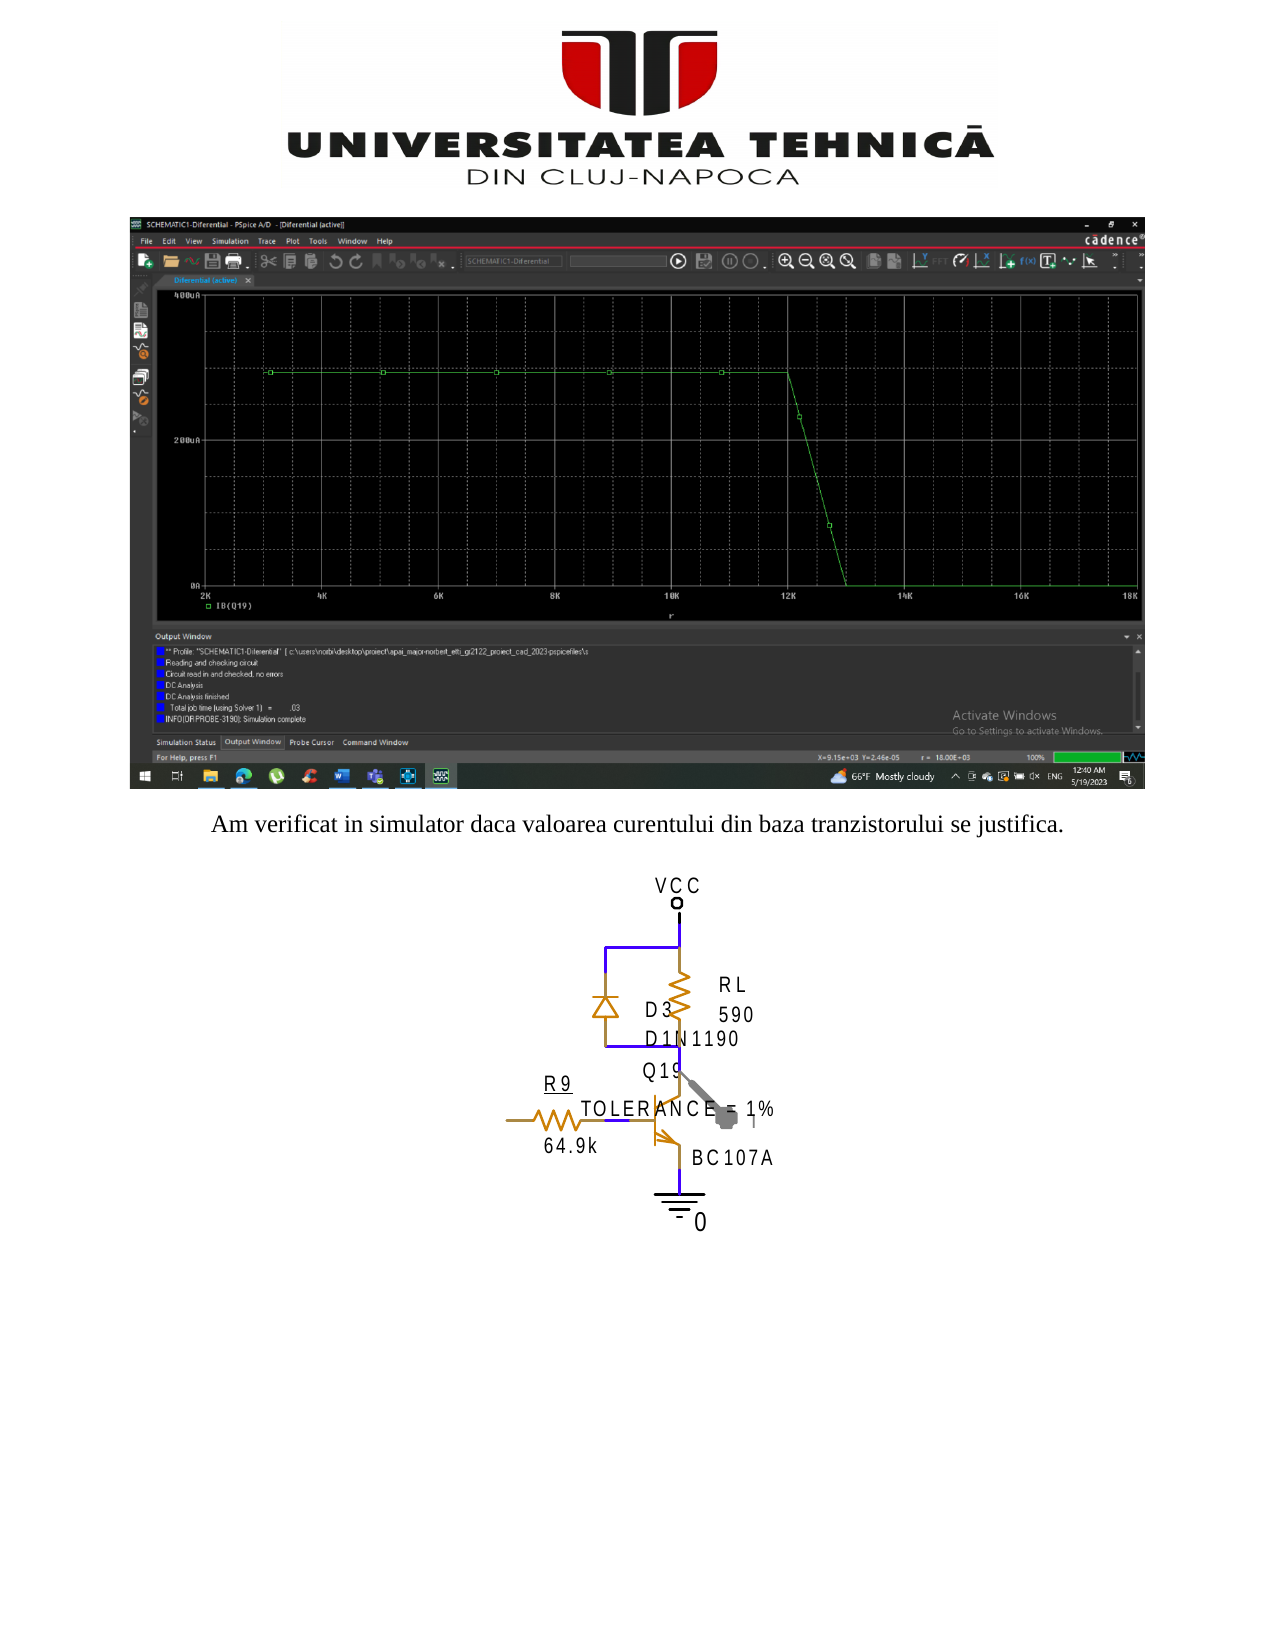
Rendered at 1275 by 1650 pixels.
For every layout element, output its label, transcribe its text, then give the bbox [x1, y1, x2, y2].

picture [281, 21, 998, 188]
picture [129, 217, 1145, 789]
text Am verificat in simulator daca valoarea curentului din baza tranzistorului se justifica. [130, 809, 1145, 838]
